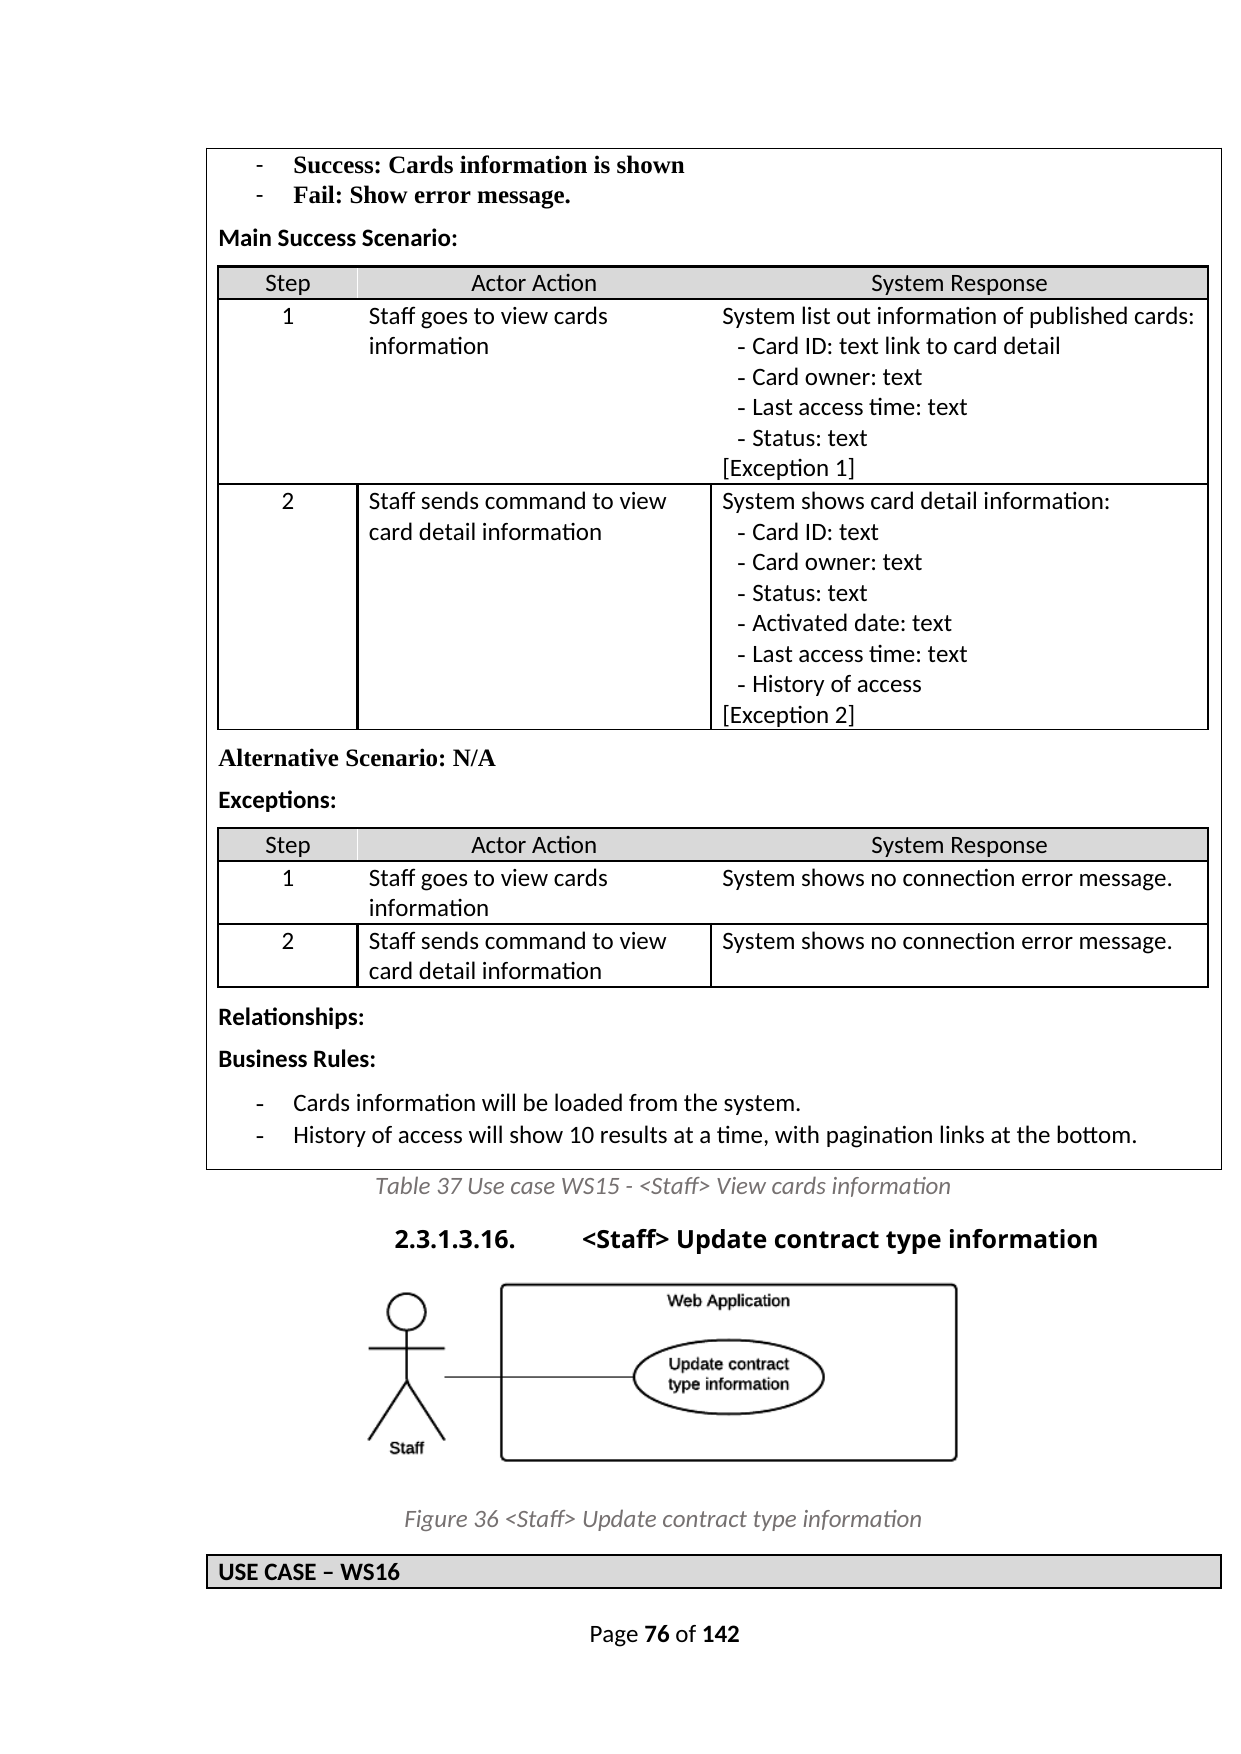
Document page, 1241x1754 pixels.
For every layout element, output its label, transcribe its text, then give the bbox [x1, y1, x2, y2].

table_header USE CASE – WS16 [208, 1556, 1220, 1587]
picture [341, 1258, 988, 1484]
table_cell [207, 149, 1221, 1169]
subtitle <Staff> Update contract type information [394, 1221, 1122, 1256]
